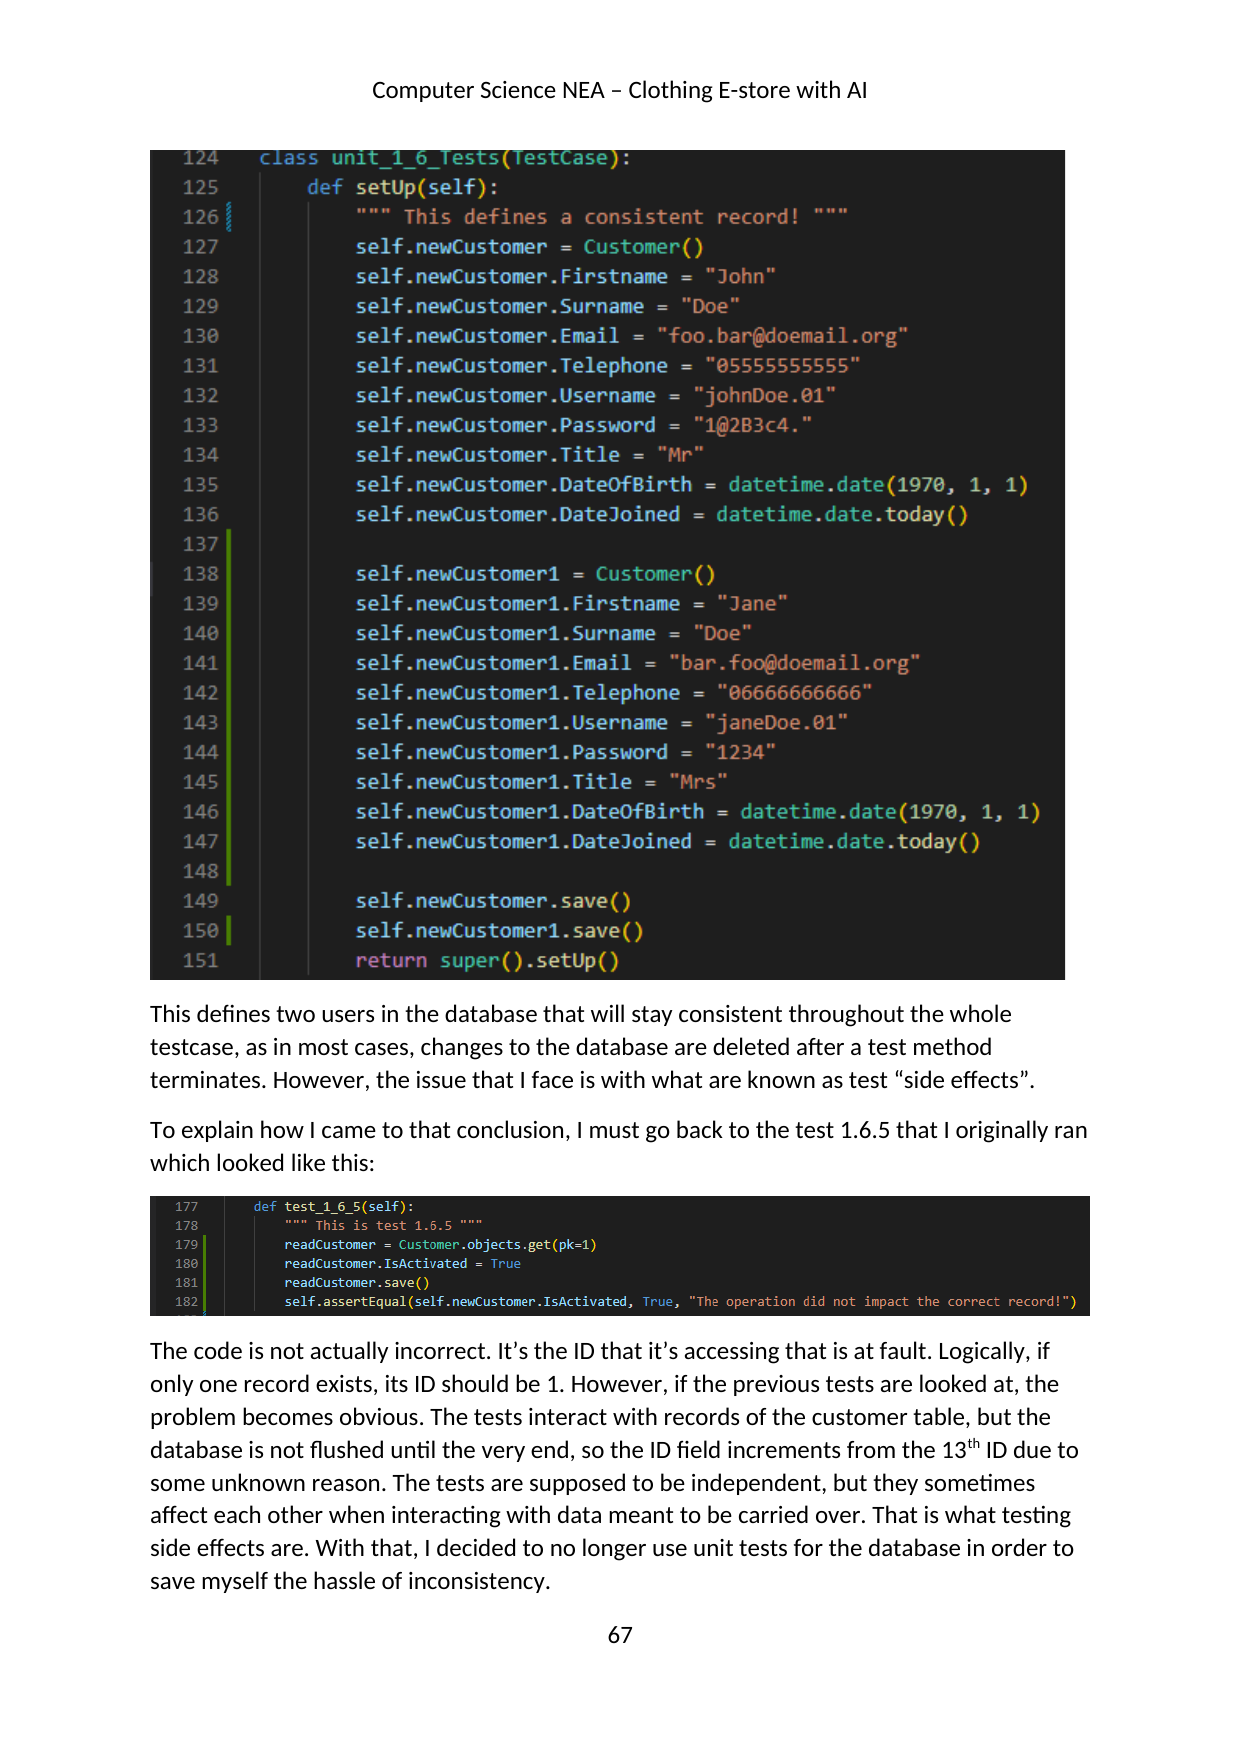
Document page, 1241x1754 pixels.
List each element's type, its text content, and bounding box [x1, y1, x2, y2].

picture [150, 1196, 1090, 1316]
text The code is not actually incorrect. It’s the ID that it’s accessing that is at fault. Logically, if only one record exists, its ID should be 1. However, if the previous tests are looked at, the problem becomes obvious. The tests interact with records of the customer table, but the database is not flushed until the very end, so the ID field increments from the 13th ID due to some unknown reason. The tests are supposed to be independent, but they sometimes affect each other when interacting with data meant to be carried over. That is what testing side effects are. With that, I decided to no longer use unit tests for the database in order to save myself the hassle of inconsistency. [150, 1335, 1090, 1596]
picture [150, 150, 1066, 980]
text To explain how I came to that conclusion, I must go back to the test 1.6.5 that I originally ran which looked like this: [150, 1114, 1090, 1177]
text This defines two users in the database that will stay consistent throughout the whole testcase, as in most cases, changes to the database are deleted after a test method terminates. However, the issue that I face is with what are known as test “side effects”. [150, 999, 1090, 1095]
